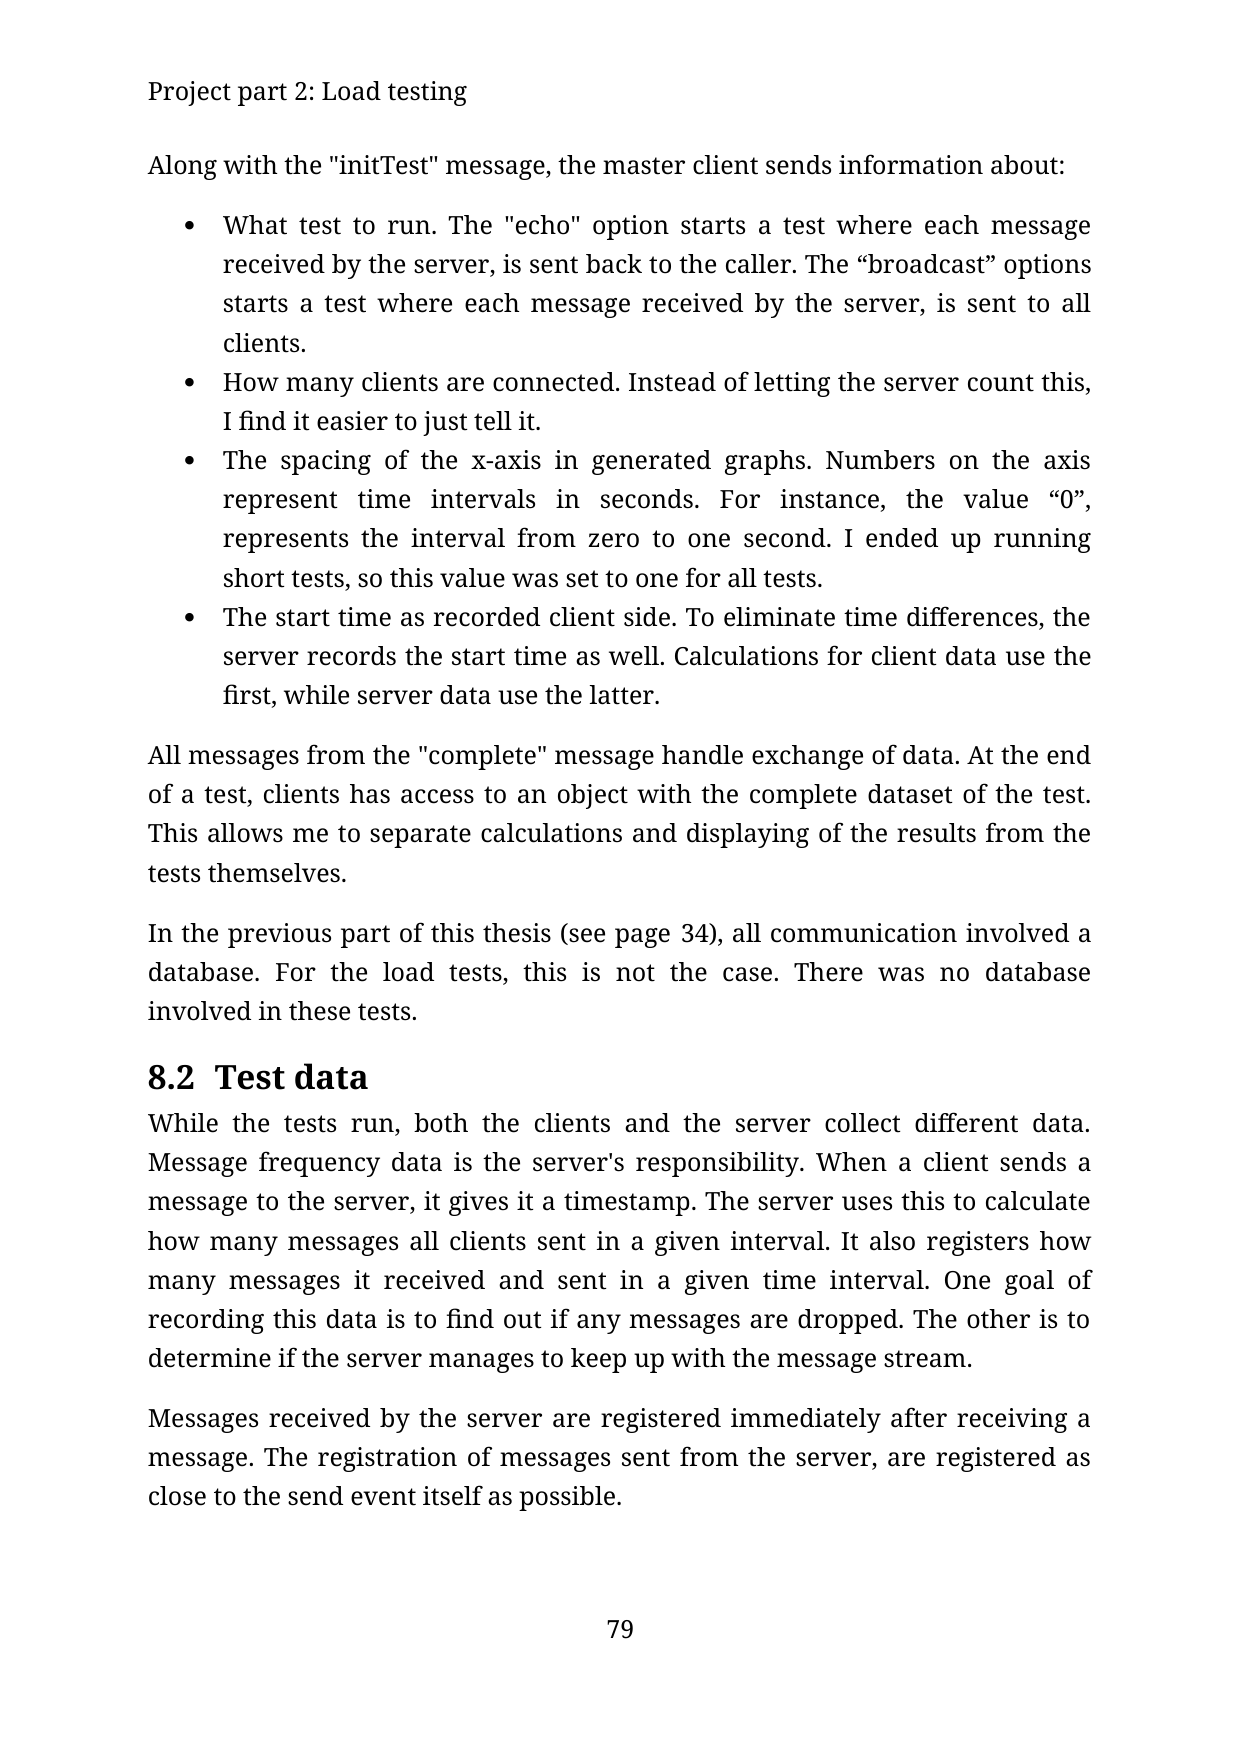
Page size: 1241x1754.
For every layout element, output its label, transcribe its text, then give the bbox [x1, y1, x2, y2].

subtitle Test data [148, 1053, 1092, 1099]
list The spacing of the x-axis in generated graphs. Numbers on the axis represent time intervals in seconds. For instance, the value “0”, represents the interval from zero to one second. I ended up running short tests, so this value was set to one for all tests. [185, 443, 1092, 594]
list The start time as recorded client side. To eliminate time differences, the server records the start time as well. Calculations for client data use the first, while server data use the latter. [185, 599, 1092, 712]
list What test to run. The "echo" option starts a test where each message received by the server, is sent back to the caller. The “broadcast” options starts a test where each message received by the server, is sent to all clients. [185, 208, 1092, 359]
text All messages from the "complete" message handle exchange of data. At the end of a test, clients has access to an object with the complete dataset of the test. This allows me to separate calculations and displaying of the results from the tests themselves. [148, 738, 1092, 889]
text Messages received by the server are registered immediately after receiving a message. The registration of messages sent from the server, are registered as close to the send event itself as possible. [148, 1401, 1092, 1513]
list How many clients are connected. Instead of letting the server count this, I find it easier to just tell it. [185, 364, 1092, 438]
text While the tests run, both the clients and the server collect different data. Message frequency data is the server's responsibility. When a client sends a message to the server, it gives it a timestamp. The server uses this to calculate how many messages all clients sent in a given interval. It also registers how many messages it received and sent in a given time interval. One goal of recording this data is to find out if any messages are dropped. The other is to determine if the server manages to keep up with the message stream. [148, 1106, 1092, 1375]
text Along with the "initTest" message, the master client sends information about: [148, 148, 1092, 182]
text In the previous part of this thesis (see page 29), all communication involved a database. For the load tests, this is not the case. There was no database involved in these tests. [148, 915, 1092, 1028]
